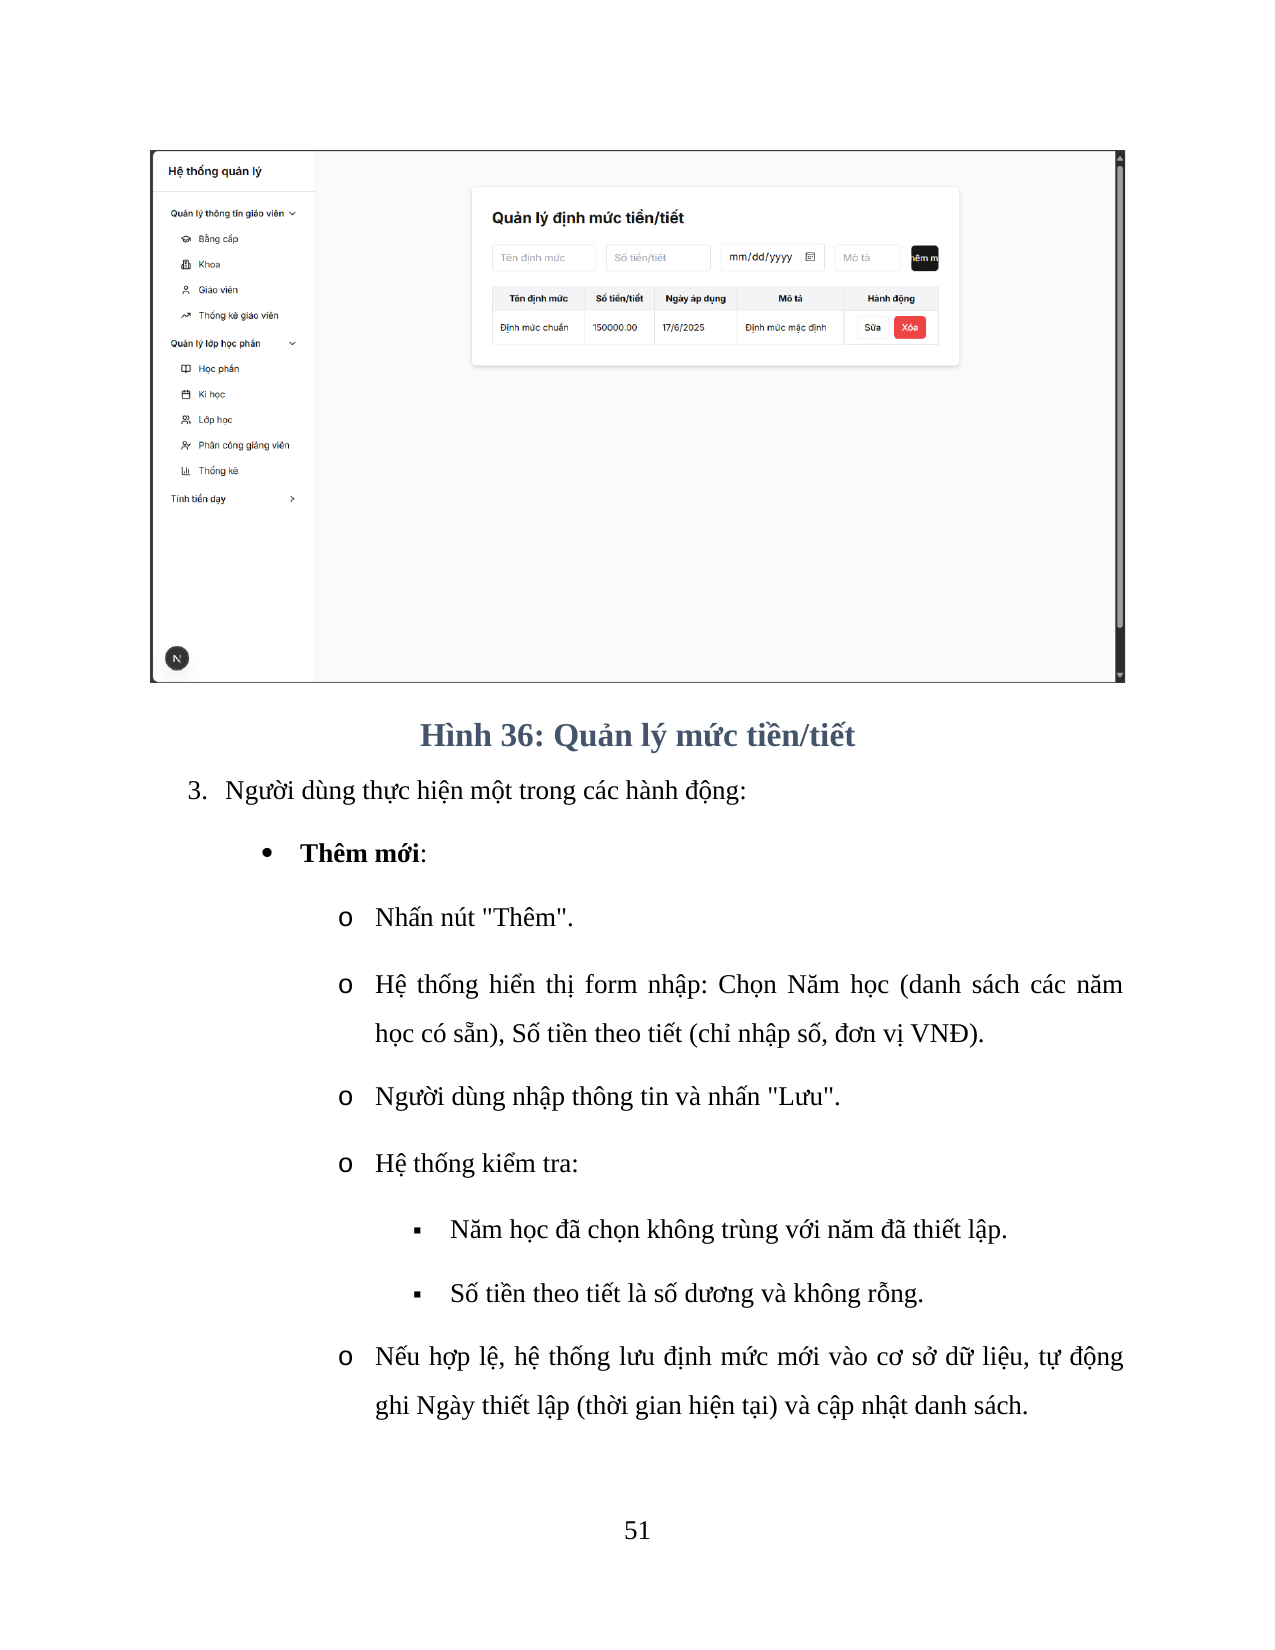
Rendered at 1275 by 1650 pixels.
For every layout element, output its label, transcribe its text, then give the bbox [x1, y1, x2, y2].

list Người dùng thực hiện một trong các hành động: [187, 774, 1125, 805]
list Nhấn nút "Thêm". [337, 901, 1125, 934]
list Hệ thống hiển thị form nhập: Chọn Năm học (danh sách các năm học có sẵn), Số tiền theo tiết (chỉ nhập số, đơn vị VNĐ). [337, 968, 1125, 1048]
list Thêm mới: [262, 837, 1125, 869]
text Hình 36: Quản lý mức tiền/tiết [150, 715, 1125, 753]
list Nếu hợp lệ, hệ thống lưu định mức mới vào cơ sở dữ liệu, tự động ghi Ngày thiết lập (thời gian hiện tại) và cập nhật danh sách. [337, 1340, 1125, 1420]
list Người dùng nhập thông tin và nhấn "Lưu". [337, 1080, 1125, 1113]
list Năm học đã chọn không trùng với năm đã thiết lập. [412, 1214, 1125, 1245]
list Số tiền theo tiết là số dương và không rỗng. [412, 1277, 1125, 1308]
list Hệ thống kiểm tra: [337, 1147, 1125, 1180]
picture [150, 150, 1125, 683]
